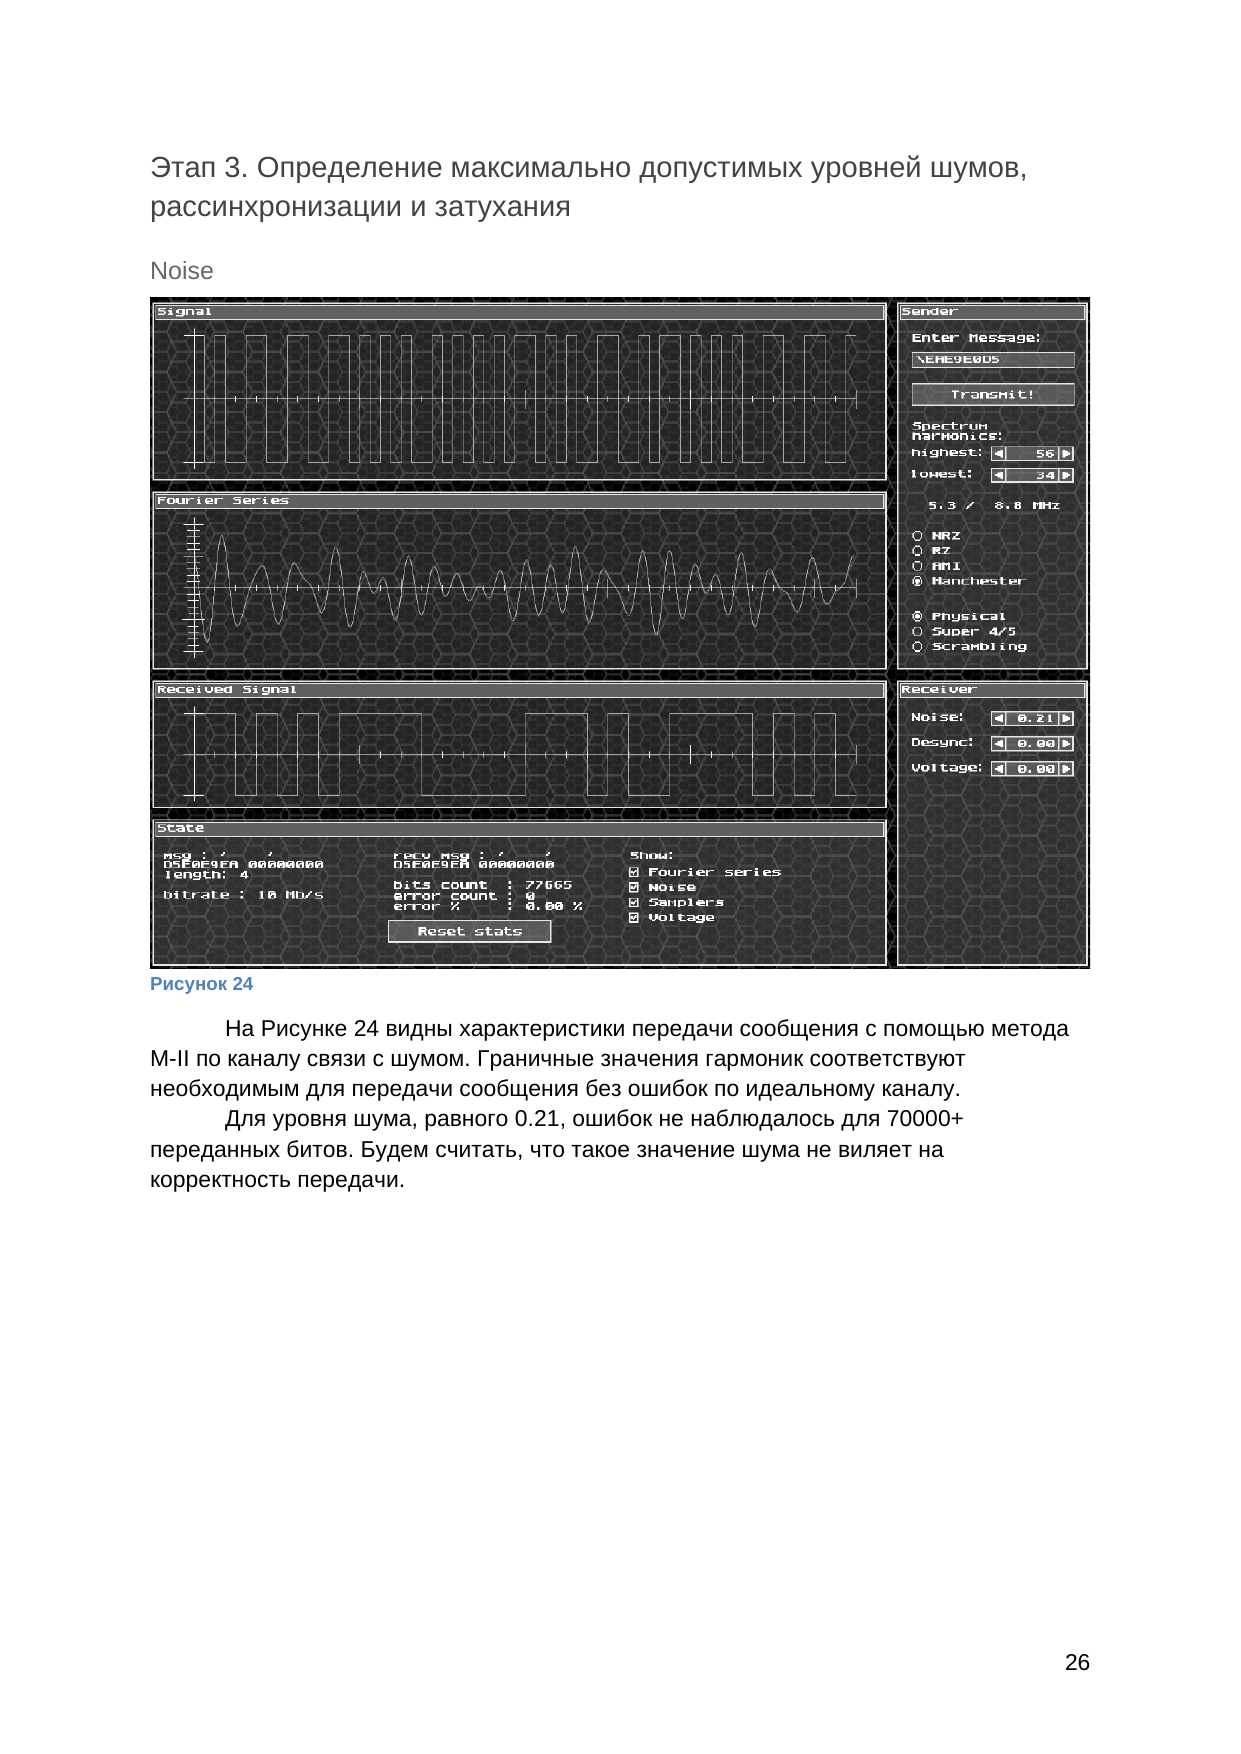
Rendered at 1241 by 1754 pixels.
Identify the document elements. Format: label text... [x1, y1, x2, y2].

picture [150, 297, 1091, 969]
text На Рисунке 24 видны характеристики передачи сообщения с помощью метода M-II по каналу связи с шумом. Граничные значения гармоник соответствуют необходимым для передачи сообщения без ошибок по идеальному каналу. [150, 1015, 1090, 1101]
subtitle Noise [150, 256, 1090, 285]
text Рисунок 24 [150, 972, 1090, 994]
text Для уровня шума, равного 0.21, ошибок не наблюдалось для 70000+ переданных битов. Будем считать, что такое значение шума не виляет на корректность передачи. [150, 1105, 1090, 1192]
subtitle Этап 3. Определение максимально допустимых уровней шумов, рассинхронизации и затухания [150, 150, 1090, 222]
